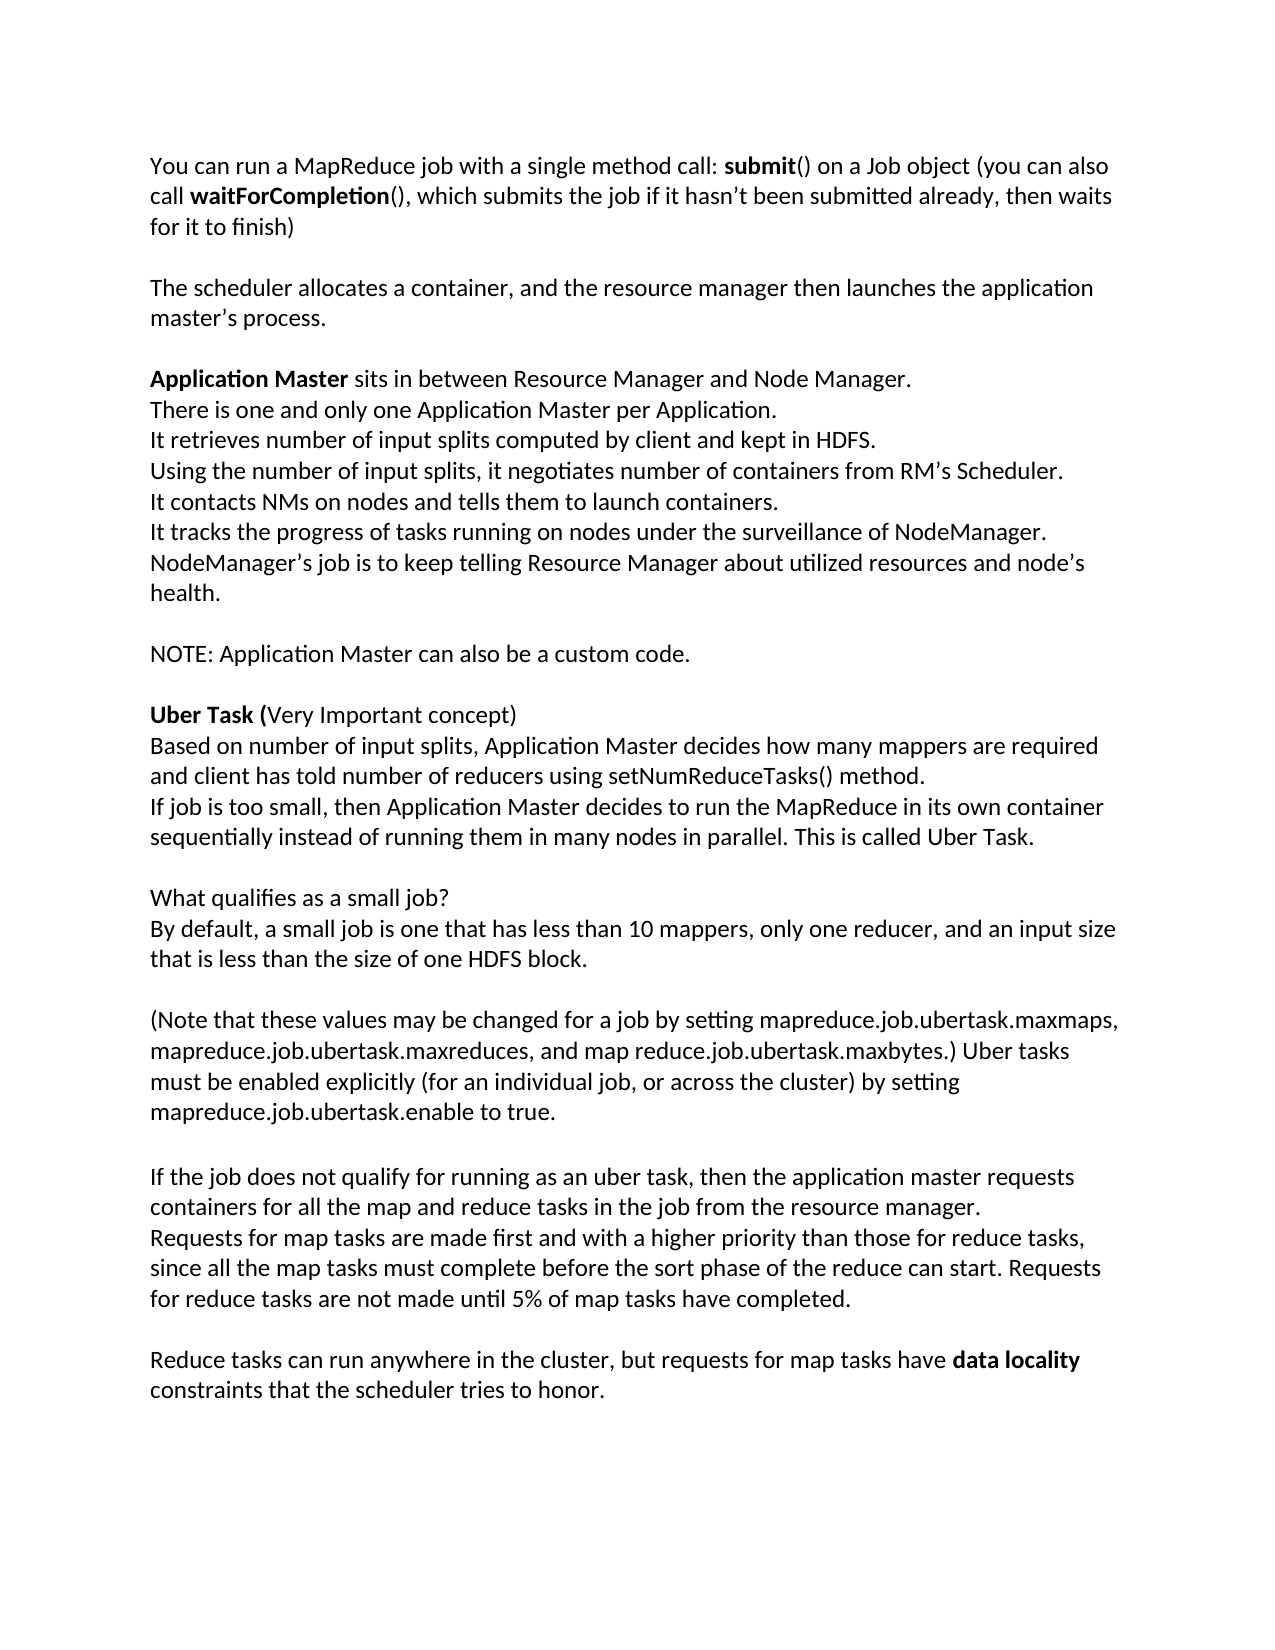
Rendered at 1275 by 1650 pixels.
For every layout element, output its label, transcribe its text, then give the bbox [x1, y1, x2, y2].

text It contacts NMs on nodes and tells them to launch containers. [150, 486, 1125, 516]
text Application Master sits in between Resource Manager and Node Manager. [150, 364, 1125, 394]
text Based on number of input splits, Application Master decides how many mappers are required and client has told number of reducers using setNumReduceTasks() method. [150, 730, 1125, 791]
text Uber Task (Very Important concept) [150, 699, 1125, 730]
text NOTE: Application Master can also be a custom code. [150, 638, 1125, 669]
text What qualifies as a small job? [150, 882, 1125, 913]
text Reduce tasks can run anywhere in the cluster, but requests for map tasks have data locality constraints that the scheduler tries to honor. [150, 1344, 1125, 1405]
text You can run a MapReduce job with a single method call: submit() on a Job object (you can also call waitForCompletion(), which submits the job if it hasn’t been submitted already, then waits for it to finish) [150, 150, 1125, 242]
text There is one and only one Application Master per Application. [150, 394, 1125, 425]
text It tracks the progress of tasks running on nodes under the surveillance of NodeManager. NodeManager’s job is to keep telling Resource Manager about utilized resources and node’s health. [150, 516, 1125, 608]
text The scheduler allocates a container, and the resource manager then launches the application master’s process. [150, 272, 1125, 333]
text (Note that these values may be changed for a job by setting mapreduce.job.ubertask.maxmaps, mapreduce.job.ubertask.maxreduces, and map reduce.job.ubertask.maxbytes.) Uber tasks must be enabled explicitly (for an individual job, or across the cluster) by setting mapreduce.job.ubertask.enable to true. [150, 1004, 1125, 1127]
text Using the number of input splits, it negotiates number of containers from RM’s Scheduler. [150, 455, 1125, 486]
text By default, a small job is one that has less than 10 mappers, only one reducer, and an input size that is less than the size of one HDFS block. [150, 913, 1125, 974]
text Requests for map tasks are made first and with a higher priority than those for reduce tasks, since all the map tasks must complete before the sort phase of the reduce can start. Requests for reduce tasks are not made until 5% of map tasks have completed. [150, 1222, 1125, 1313]
text It retrieves number of input splits computed by client and kept in HDFS. [150, 425, 1125, 455]
text If job is too small, then Application Master decides to run the MapReduce in its own container sequentially instead of running them in many nodes in parallel. This is called Uber Task. [150, 791, 1125, 852]
text If the job does not qualify for running as an uber task, then the application master requests containers for all the map and reduce tasks in the job from the resource manager. [150, 1161, 1125, 1222]
